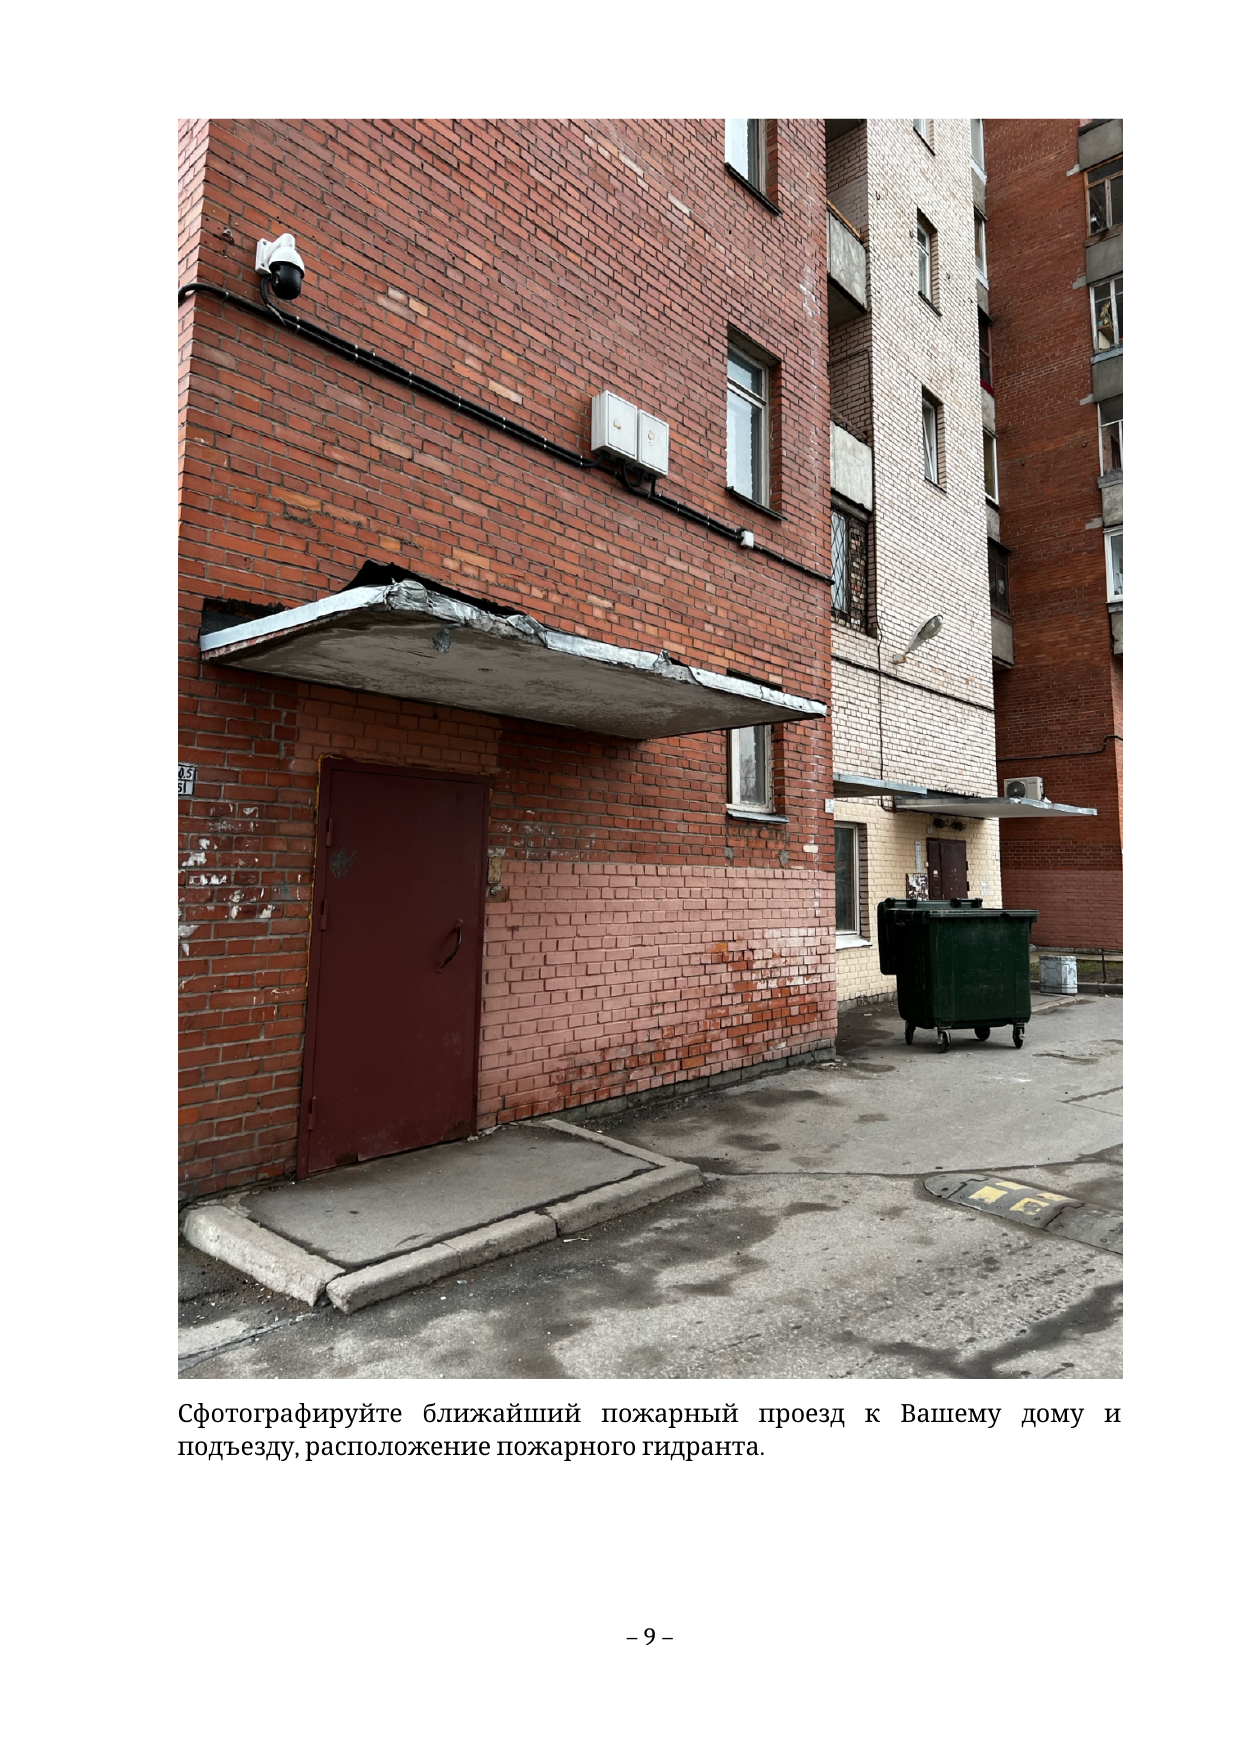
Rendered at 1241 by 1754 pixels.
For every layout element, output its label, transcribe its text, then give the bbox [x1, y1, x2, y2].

text Сфотографируйте ближайший пожарный проезд к Вашему дому и подъезду, расположение пожарного гидранта. [177, 1400, 1122, 1462]
picture [179, 120, 1123, 1378]
